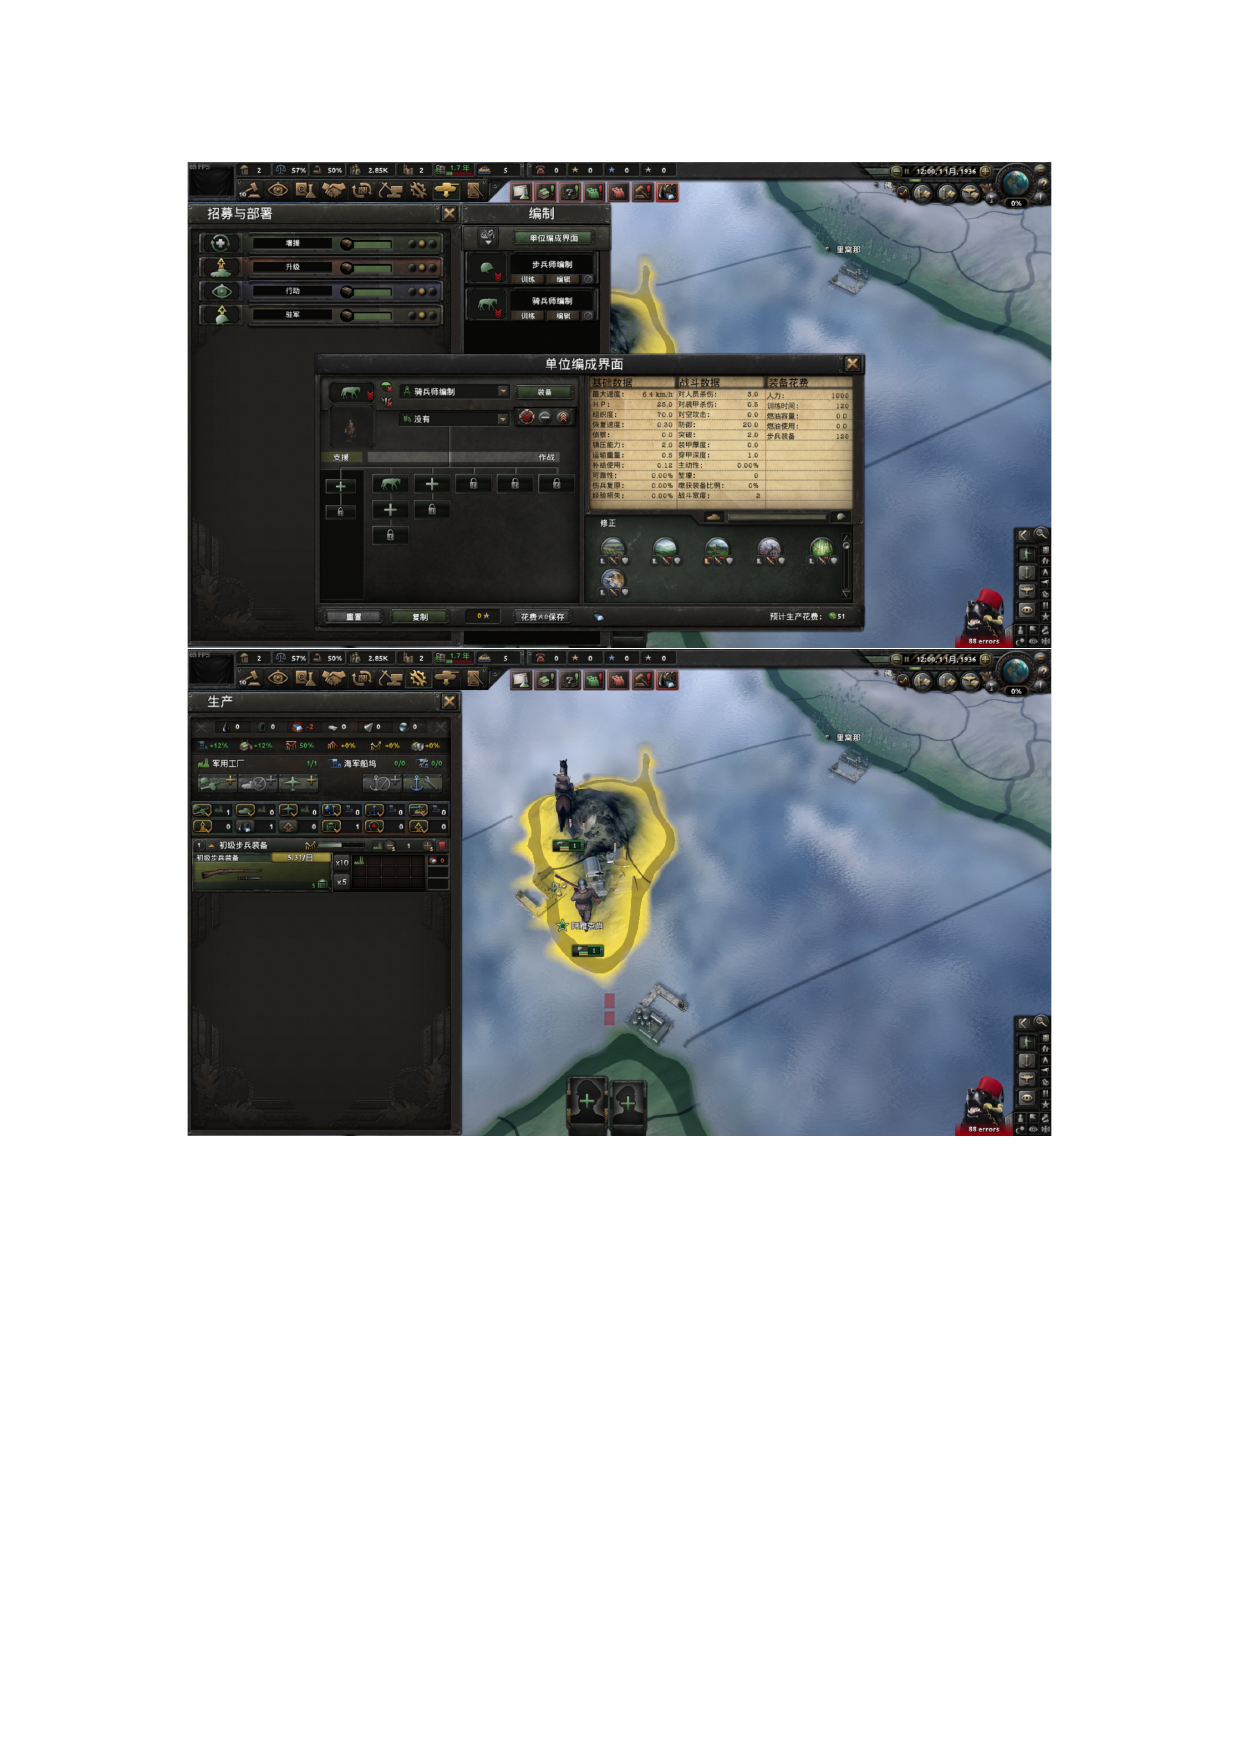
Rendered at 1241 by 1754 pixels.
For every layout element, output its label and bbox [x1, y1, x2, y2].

picture [187, 162, 1052, 648]
picture [187, 649, 1052, 1136]
